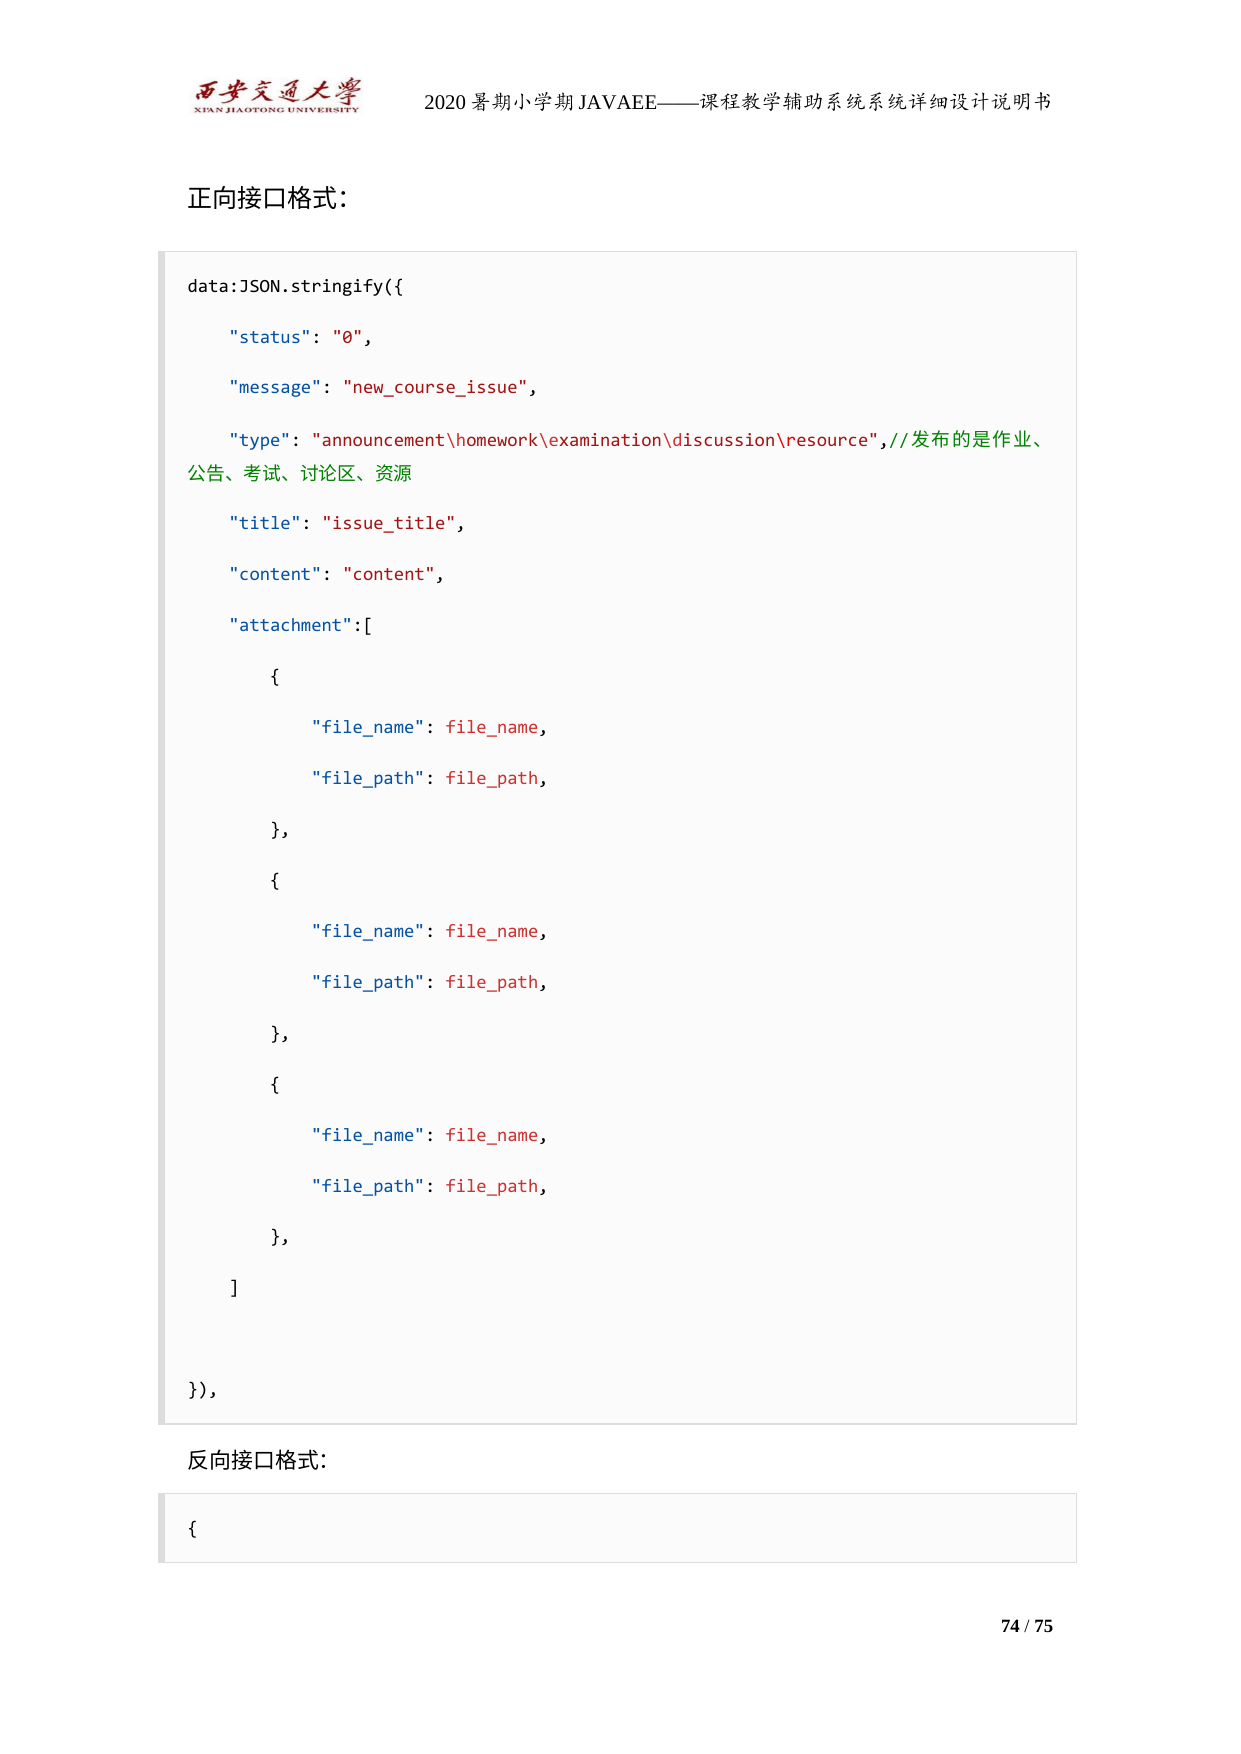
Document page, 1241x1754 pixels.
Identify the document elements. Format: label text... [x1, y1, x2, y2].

text "file_path": file_path, [165, 743, 1076, 794]
text "title": "issue_title", [165, 488, 1076, 539]
text "message": "new_course_issue", [165, 353, 1076, 403]
text { [165, 641, 1076, 692]
text "file_name": file_name, [165, 1100, 1076, 1151]
text "content": "content", [165, 539, 1076, 590]
text "status": "0", [165, 302, 1076, 353]
text ] [165, 1252, 1076, 1303]
text }, [165, 1202, 1076, 1252]
text { [165, 1494, 1076, 1562]
text "attachment":[ [165, 590, 1076, 641]
text data:JSON.stringify({ [165, 252, 1076, 302]
text "file_path": file_path, [165, 947, 1076, 998]
text }, [165, 998, 1076, 1049]
text }, [165, 794, 1076, 845]
text "type": "announcement\homework\examination\discussion\resource",//发布的是作业、公告、考试、讨论区、资源 [165, 403, 1076, 488]
text { [165, 1049, 1076, 1100]
text { [165, 845, 1076, 896]
picture [189, 77, 364, 114]
text 正向接口格式： [187, 163, 1053, 231]
text 反向接口格式： [187, 1442, 1053, 1476]
text }), [165, 1354, 1076, 1423]
text "file_name": file_name, [165, 692, 1076, 743]
text "file_path": file_path, [165, 1151, 1076, 1202]
text "file_name": file_name, [165, 896, 1076, 947]
